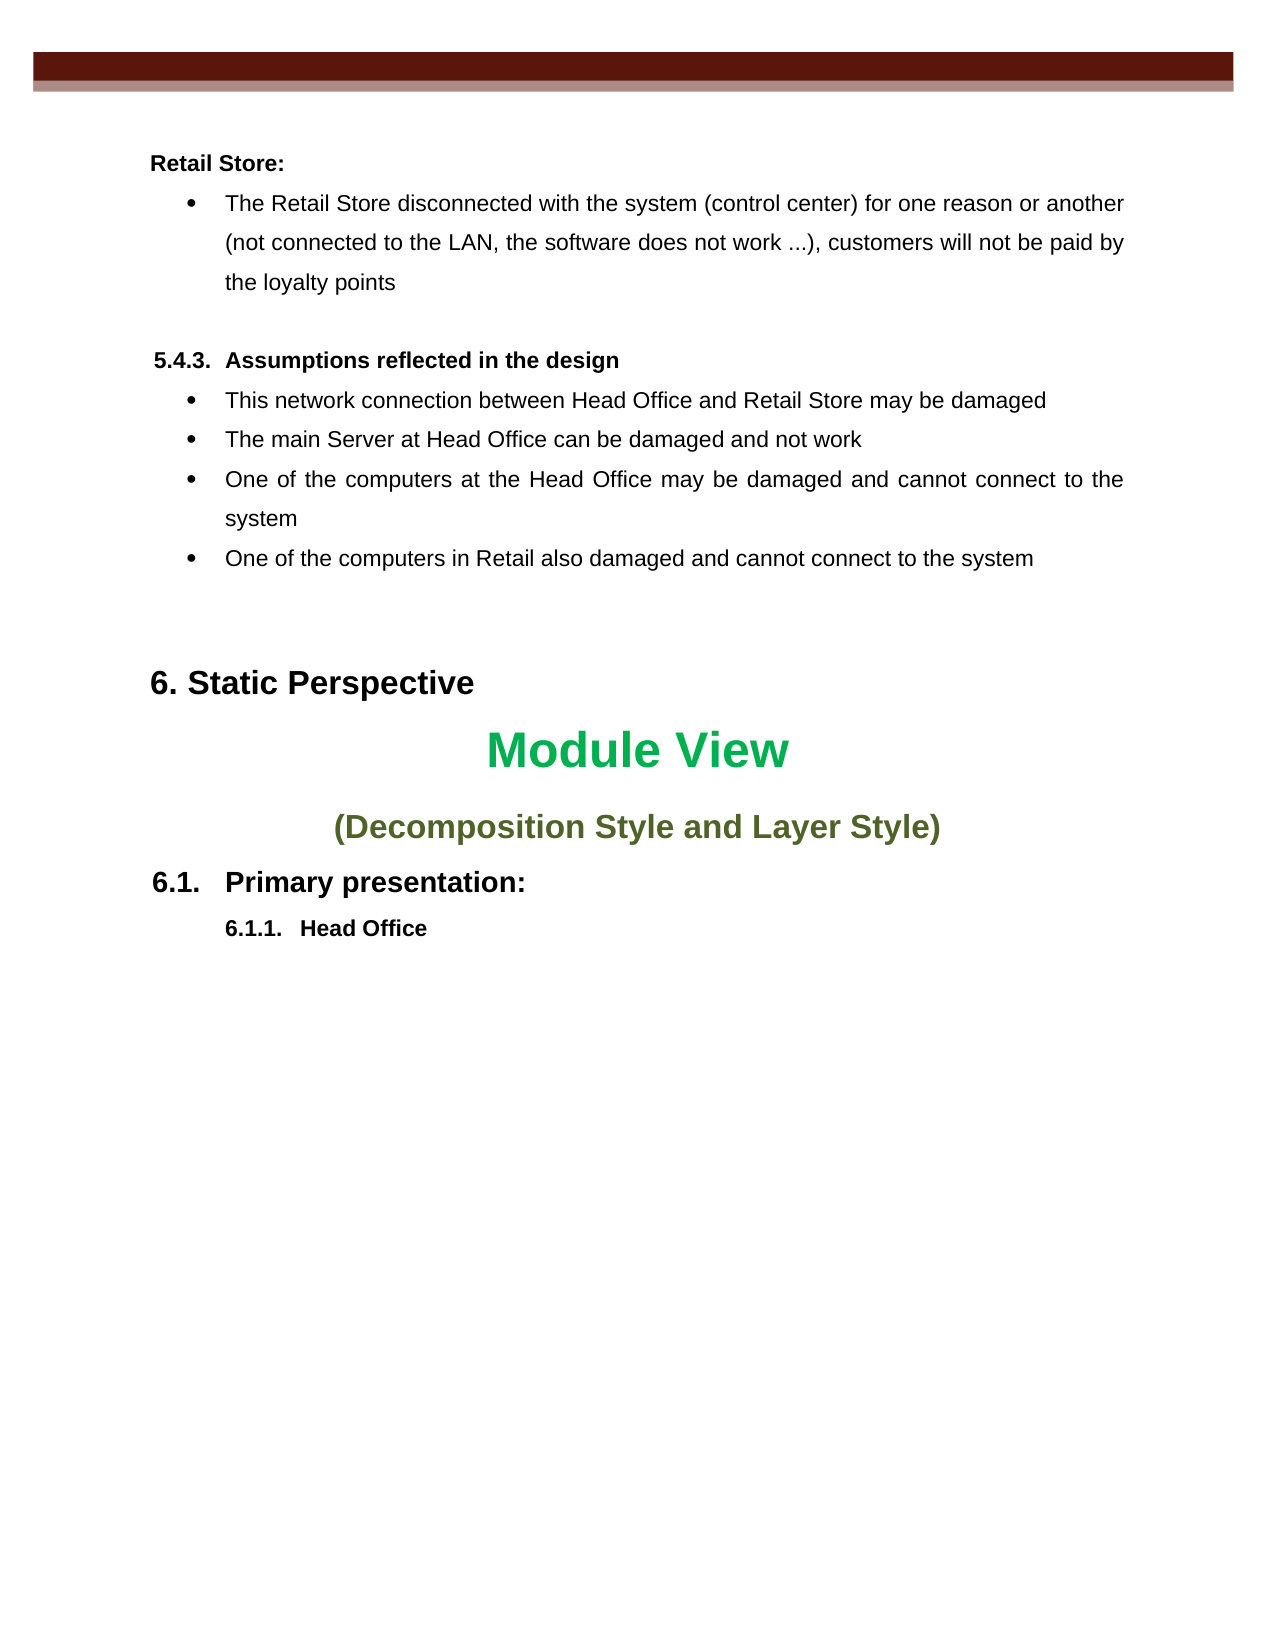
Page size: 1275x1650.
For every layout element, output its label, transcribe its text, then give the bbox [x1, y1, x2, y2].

list One of the computers at the Head Office may be damaged and cannot connect to the system [187, 466, 1125, 532]
list The Retail Store disconnected with the system (control center) for one reason or another (not connected to the LAN, the software does not work ...), customers will not be paid by the loyalty points [187, 189, 1125, 295]
list Module View [150, 721, 1125, 778]
list Static Perspective [150, 663, 1125, 702]
list This network connection between Head Office and Retail Store may be damaged [187, 387, 1125, 413]
list The main Server at Head Office can be damaged and not work [187, 426, 1125, 453]
list One of the computers in Retail also damaged and cannot connect to the system [187, 545, 1125, 571]
list Retail Store: [150, 150, 1125, 176]
list (Decomposition Style and Layer Style) [150, 807, 1125, 846]
list Assumptions reflected in the design [154, 347, 1125, 374]
list Head Office [225, 915, 1125, 941]
list Primary presentation: [152, 865, 1125, 898]
